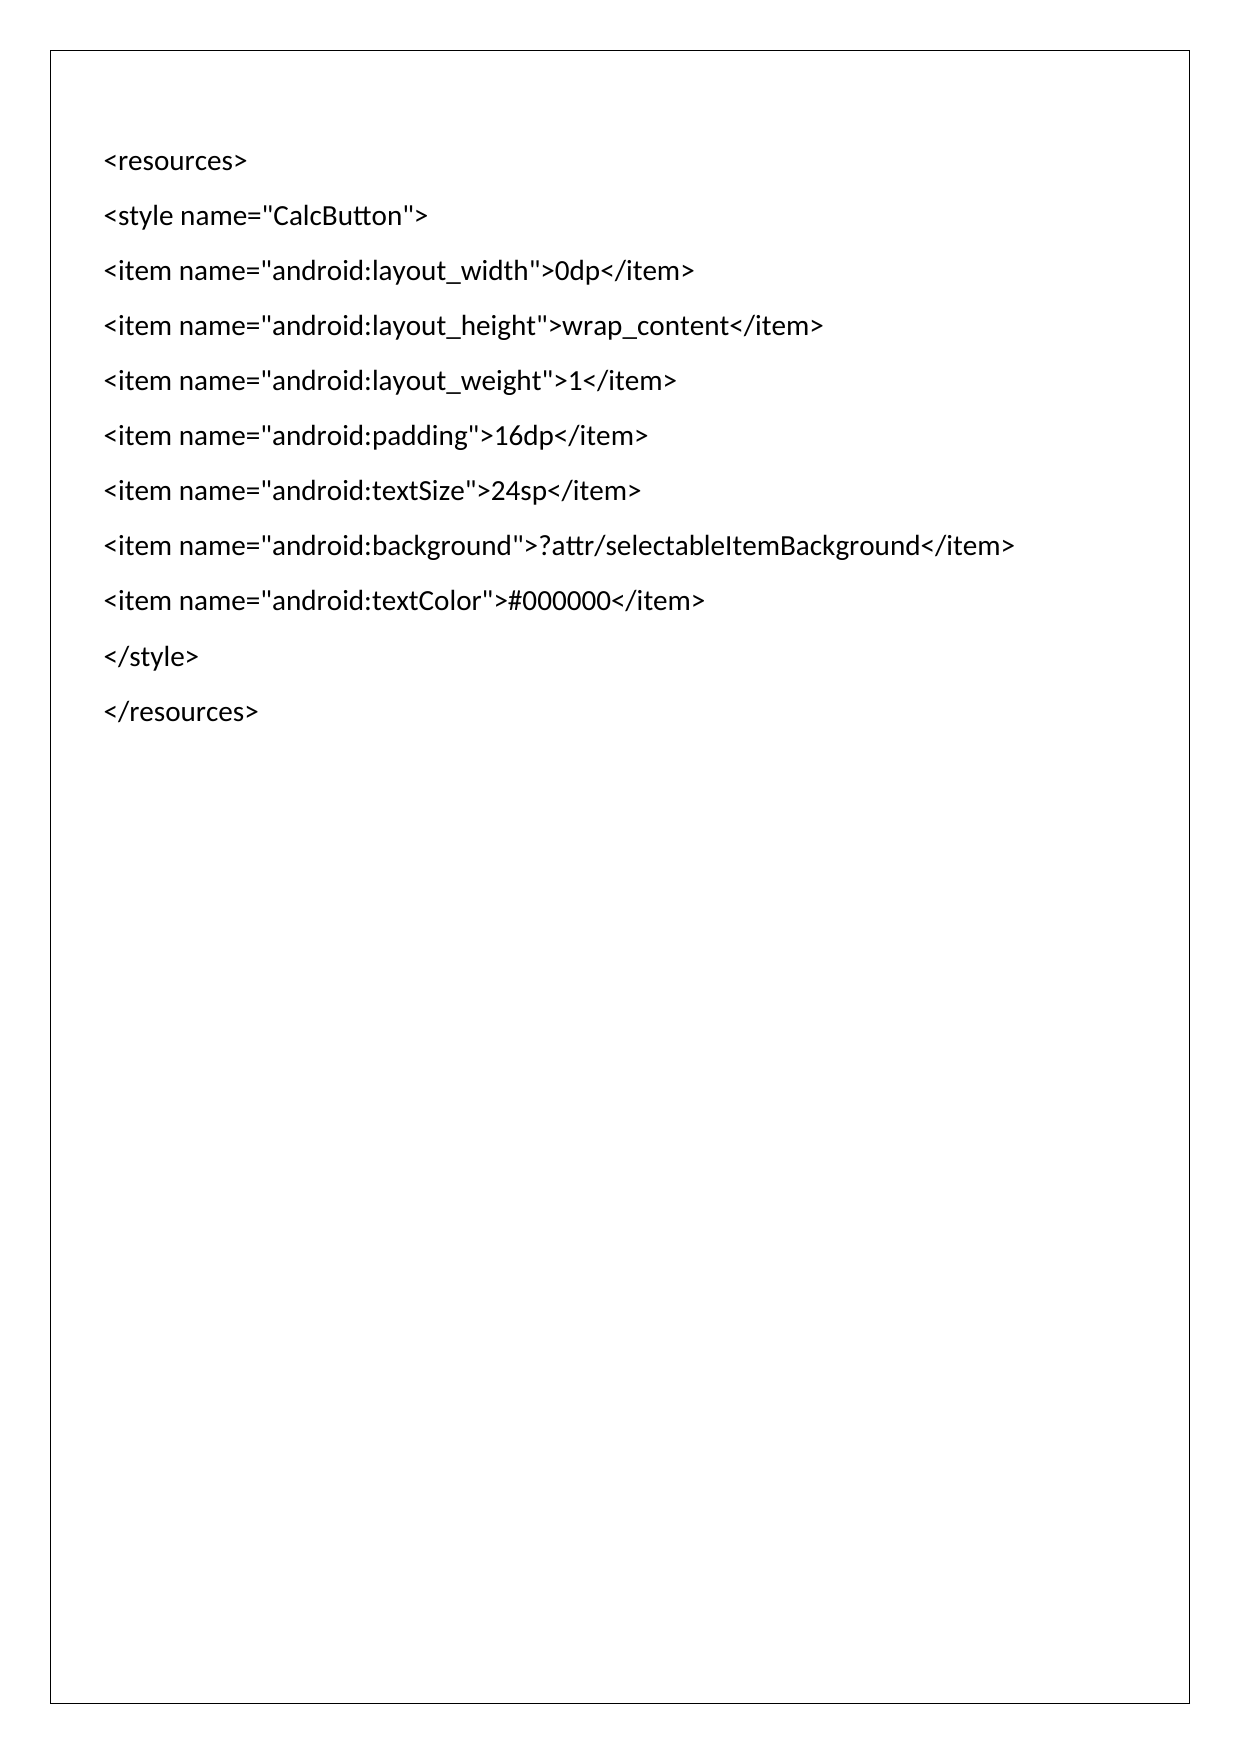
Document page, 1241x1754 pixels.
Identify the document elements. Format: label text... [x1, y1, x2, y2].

text <item name="android:layout_height">wrap_content</item> [103, 307, 1166, 343]
text <item name="android:textSize">24sp</item> [103, 472, 1166, 508]
text <item name="android:textColor">#000000</item> [103, 582, 1166, 618]
text <item name="android:padding">16dp</item> [103, 417, 1166, 453]
text </resources> [103, 693, 1166, 728]
text <item name="android:background">?attr/selectableItemBackground</item> [103, 527, 1166, 563]
text <resources> [103, 142, 1166, 177]
text </style> [103, 638, 1166, 673]
text <style name="CalcButton"> [103, 197, 1166, 232]
text <item name="android:layout_weight">1</item> [103, 362, 1166, 398]
text <item name="android:layout_width">0dp</item> [103, 252, 1166, 287]
